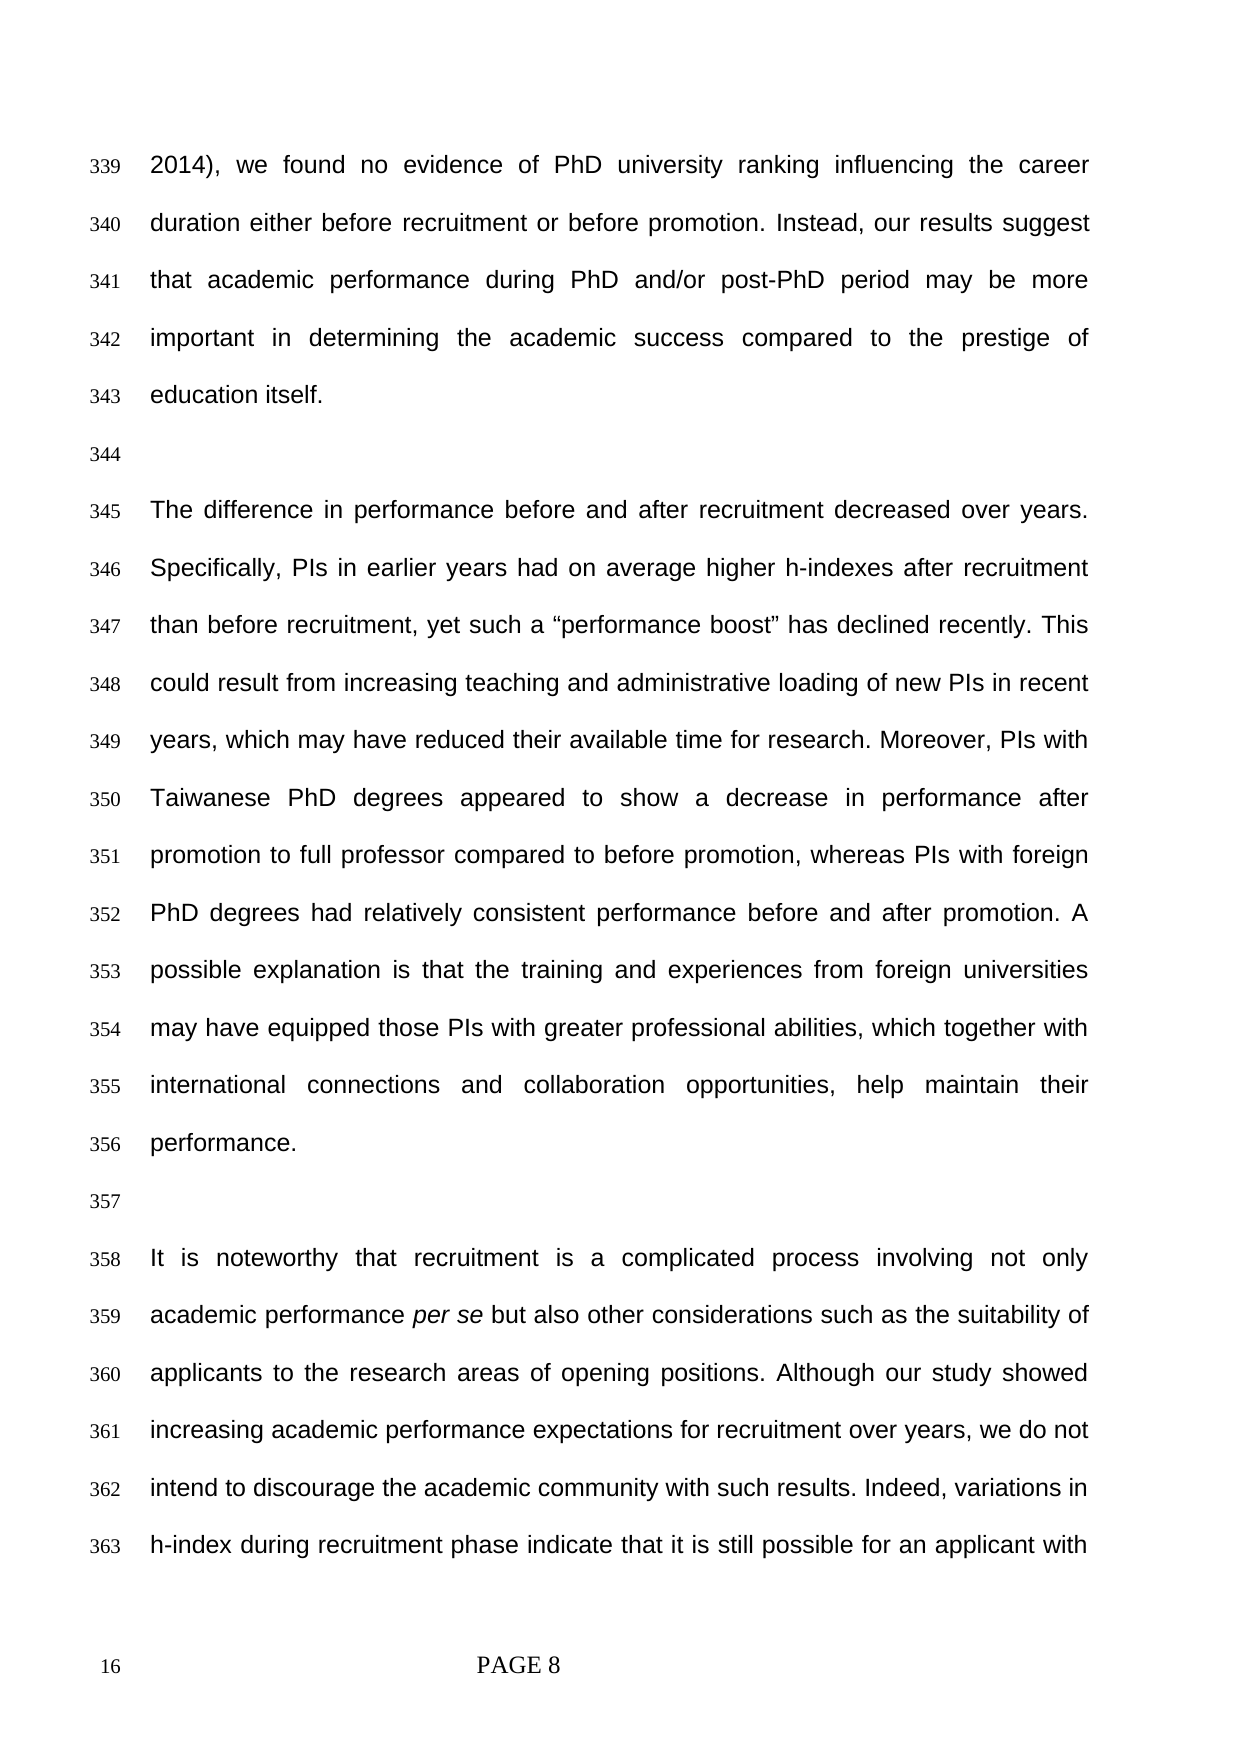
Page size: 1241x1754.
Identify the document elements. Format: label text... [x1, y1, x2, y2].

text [150, 150, 1090, 409]
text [150, 1242, 1090, 1559]
text The difference in performance before and after recruitment decreased over years. Specifically, PIs in earlier years had on average higher h-indexes after recruitment than before recruitment, yet such a “performance boost” has declined recently. This could result from increasing teaching and administrative loading of new PIs in recent years, which may have reduced their available time for research. Moreover, PIs with Taiwanese PhD degrees appeared to show a decrease in performance after promotion to full professor compared to before promotion, whereas PIs with foreign PhD degrees had relatively consistent performance before and after promotion. A possible explanation is that the training and experiences from foreign universities may have equipped those PIs with greater professional abilities, which together with international connections and collaboration opportunities, help maintain their performance. [150, 495, 1090, 1156]
